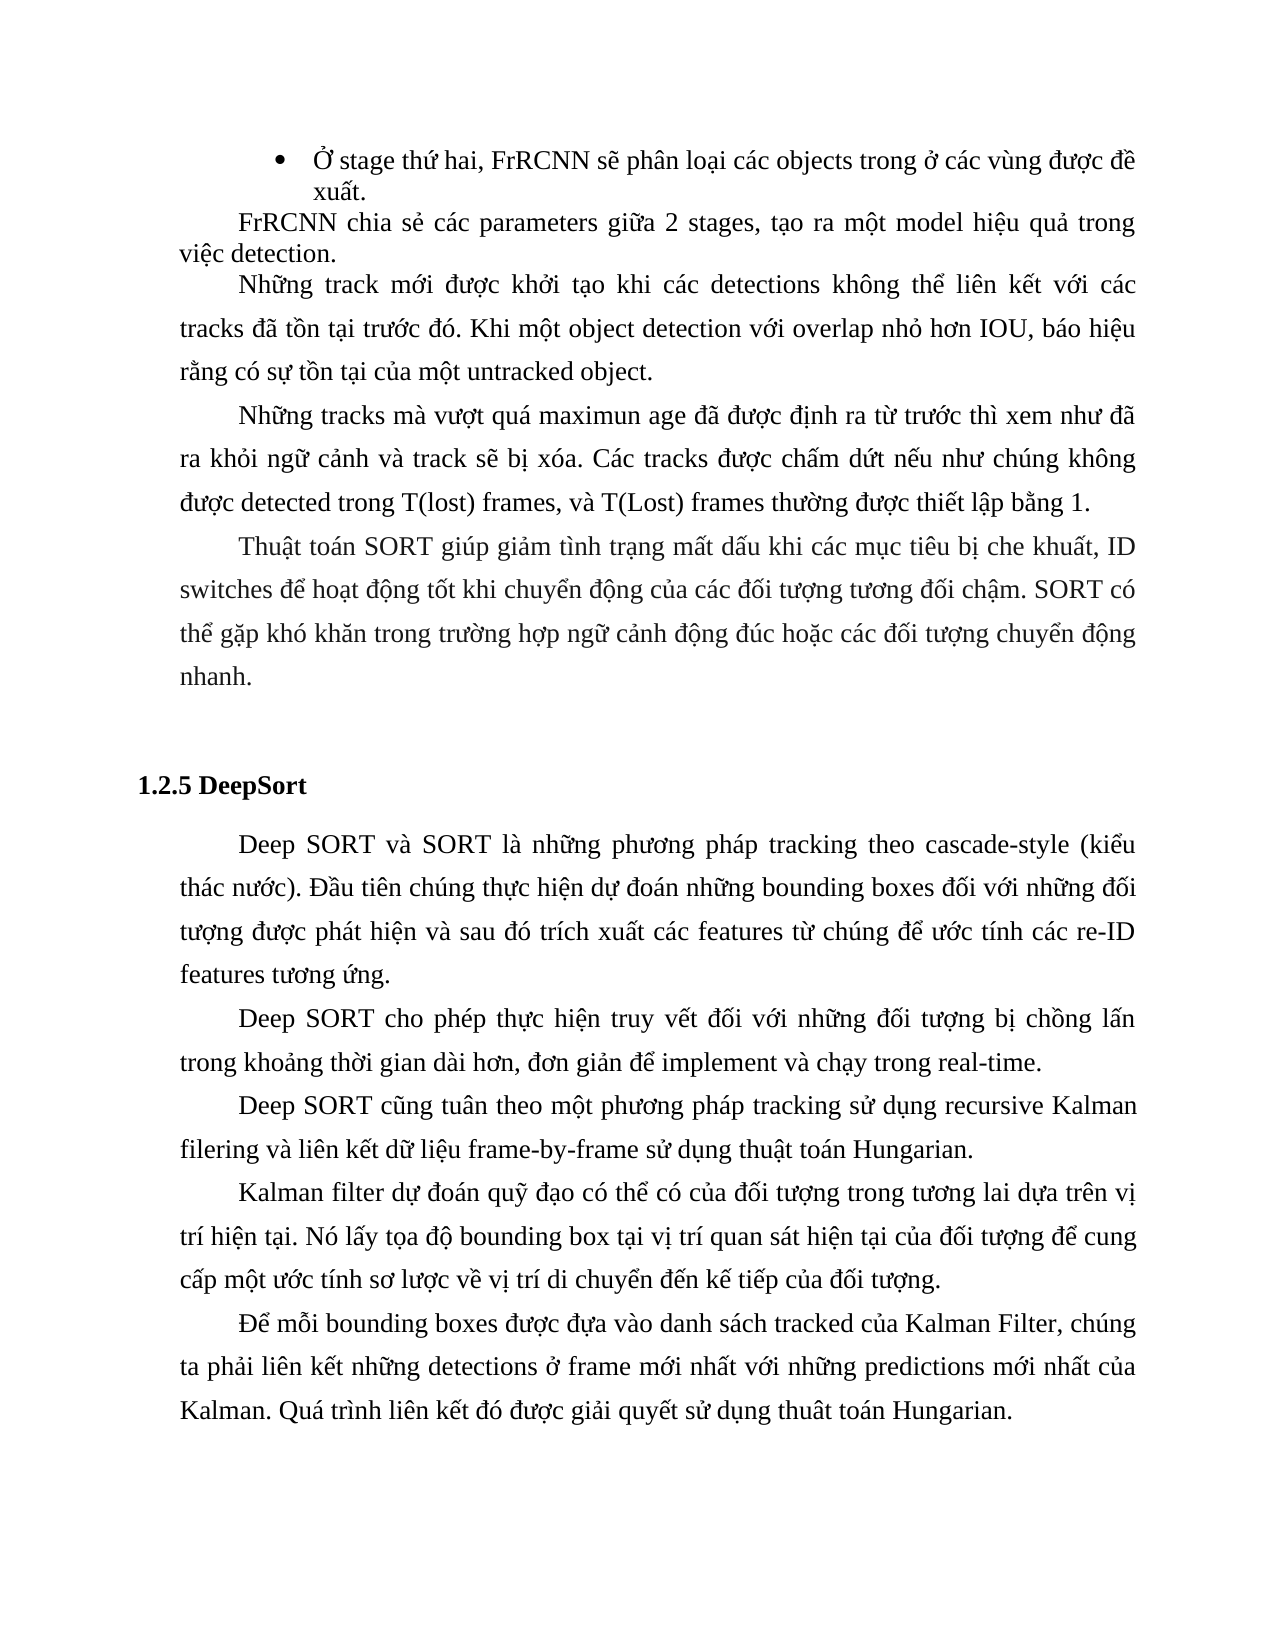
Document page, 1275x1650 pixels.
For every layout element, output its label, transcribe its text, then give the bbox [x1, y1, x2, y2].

text Deep SORT cho phép thực hiện truy vết đối với những đối tượng bị chồng lấn trong khoảng thời gian dài hơn, đơn giản để implement và chạy trong real-time. [179, 1002, 1137, 1077]
text Để mỗi bounding boxes được đựa vào danh sách tracked của Kalman Filter, chúng ta phải liên kết những detections ở frame mới nhất với những predictions mới nhất của Kalman. Quá trình liên kết đó được giải quyết sử dụng thuât toán Hungarian. [179, 1307, 1137, 1425]
list Ở stage thứ hai, FrRCNN sẽ phân loại các objects trong ở các vùng được đề xuất. [275, 144, 1137, 206]
text FrRCNN chia sẻ các parameters giữa 2 stages, tạo ra một model hiệu quả trong việc detection. [179, 206, 1137, 268]
text Những track mới được khởi tạo khi các detections không thể liên kết với các tracks đã tồn tại trước đó. Khi một object detection với overlap nhỏ hơn IOU, báo hiệu rằng có sự tồn tại của một untracked object. [179, 268, 1137, 387]
text Thuật toán SORT giúp giảm tình trạng mất dấu khi các mục tiêu bị che khuất, ID switches để hoạt động tốt khi chuyển động của các đối tượng tương đối chậm. SORT có thể gặp khó khăn trong trường hợp ngữ cảnh động đúc hoặc các đối tượng chuyển động nhanh. [179, 530, 1137, 691]
text Kalman filter dự đoán quỹ đạo có thể có của đối tượng trong tương lai dựa trên vị trí hiện tại. Nó lấy tọa độ bounding box tại vị trí quan sát hiện tại của đối tượng để cung cấp một ước tính sơ lược về vị trí di chuyển đến kế tiếp của đối tượng. [179, 1176, 1137, 1294]
text Deep SORT cũng tuân theo một phương pháp tracking sử dụng recursive Kalman filering và liên kết dữ liệu frame-by-frame sử dụng thuật toán Hungarian. [179, 1089, 1137, 1164]
subtitle 1.2.5 DeepSort [137, 769, 1138, 800]
text Deep SORT và SORT là những phương pháp tracking theo cascade-style (kiểu thác nước). Đầu tiên chúng thực hiện dự đoán những bounding boxes đối với những đối tượng được phát hiện và sau đó trích xuất các features từ chúng để ước tính các re-ID features tương ứng. [179, 828, 1137, 990]
text Những tracks mà vượt quá maximun age đã được định ra từ trước thì xem như đã ra khỏi ngữ cảnh và track sẽ bị xóa. Các tracks được chấm dứt nếu như chúng không được detected trong T(lost) frames, và T(Lost) frames thường được thiết lập bằng 1. [179, 399, 1137, 517]
